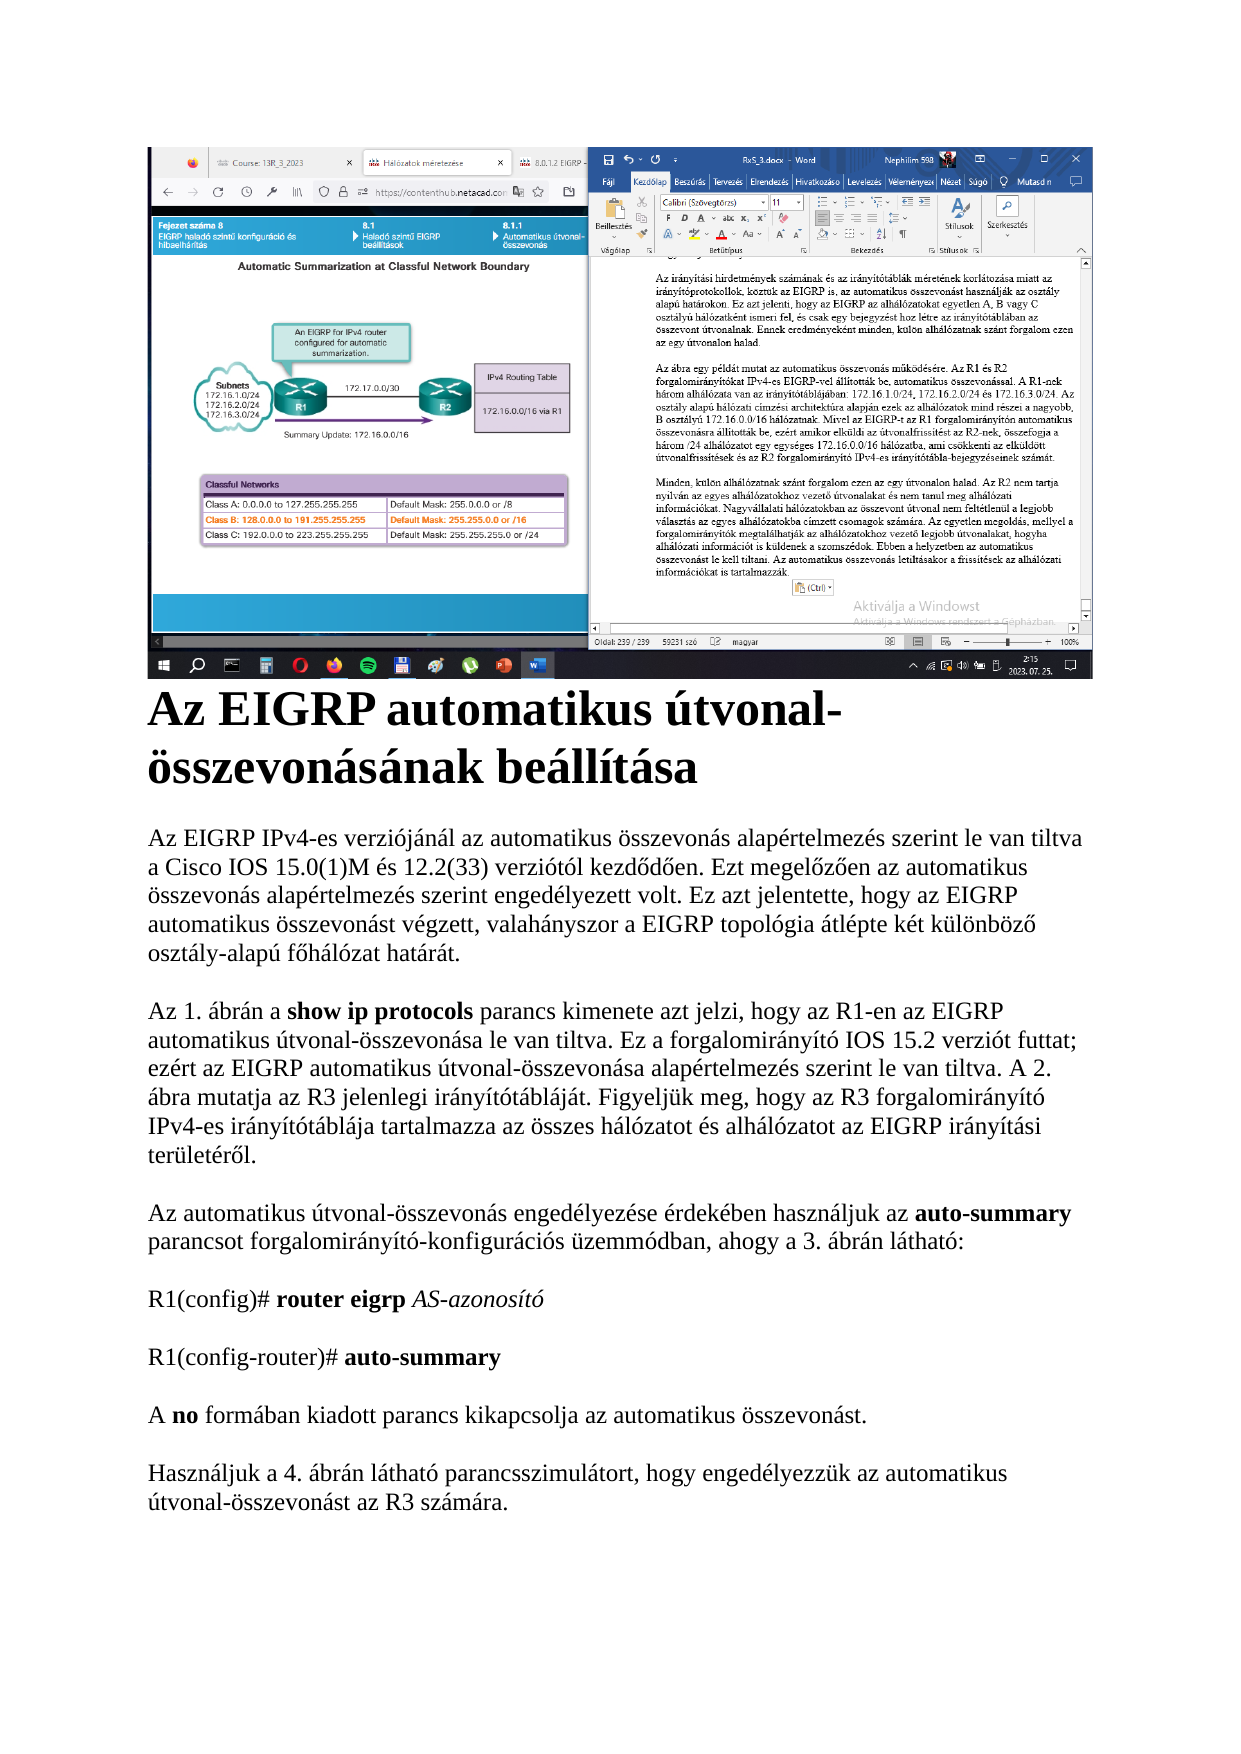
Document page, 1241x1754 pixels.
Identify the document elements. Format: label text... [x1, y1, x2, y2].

text Használjuk a 4. ábrán látható parancsszimulátort, hogy engedélyezzük az automatikus útvonal-összevonást az R3 számára. [148, 1458, 1093, 1516]
picture [147, 147, 1093, 679]
text Az EIGRP IPv4-es verziójánál az automatikus összevonás alapértelmezés szerint le van tiltva a Cisco IOS 15.0(1)M és 12.2(33) verziótól kezdődően. Ezt megelőzően az automatikus összevonás alapértelmezés szerint engedélyezett volt. Ez azt jelentette, hogy az EIGRP automatikus összevonást végzett, valahányszor a EIGRP topológia átlépte két különböző osztály-alapú főhálózat határát. [148, 823, 1093, 967]
text R1(config-router)# auto-summary [148, 1342, 1093, 1371]
text Az automatikus útvonal-összevonás engedélyezése érdekében használjuk az auto-summary parancsot forgalomirányító-konfigurációs üzemmódban, ahogy a 3. ábrán látható: [148, 1198, 1093, 1255]
text Az 1. ábrán a show ip protocols parancs kimenete azt jelzi, hogy az R1-en az EIGRP automatikus útvonal-összevonása le van tiltva. Ez a forgalomirányító IOS 15.2 verziót futtat; ezért az EIGRP automatikus útvonal-összevonása alapértelmezés szerint le van tiltva. A 2. ábra mutatja az R3 jelenlegi irányítótábláját. Figyeljük meg, hogy az R3 forgalomirányító IPv4-es irányítótáblája tartalmazza az összes hálózatot és alhálózatot az EIGRP irányítási területéről. [148, 996, 1093, 1168]
text A no formában kiadott parancs kikapcsolja az automatikus összevonást. [148, 1400, 1093, 1429]
text R1(config)# router eigrp AS-azonosító [148, 1284, 1093, 1313]
subtitle Az EIGRP automatikus útvonal-összevonásának beállítása [148, 679, 1093, 794]
